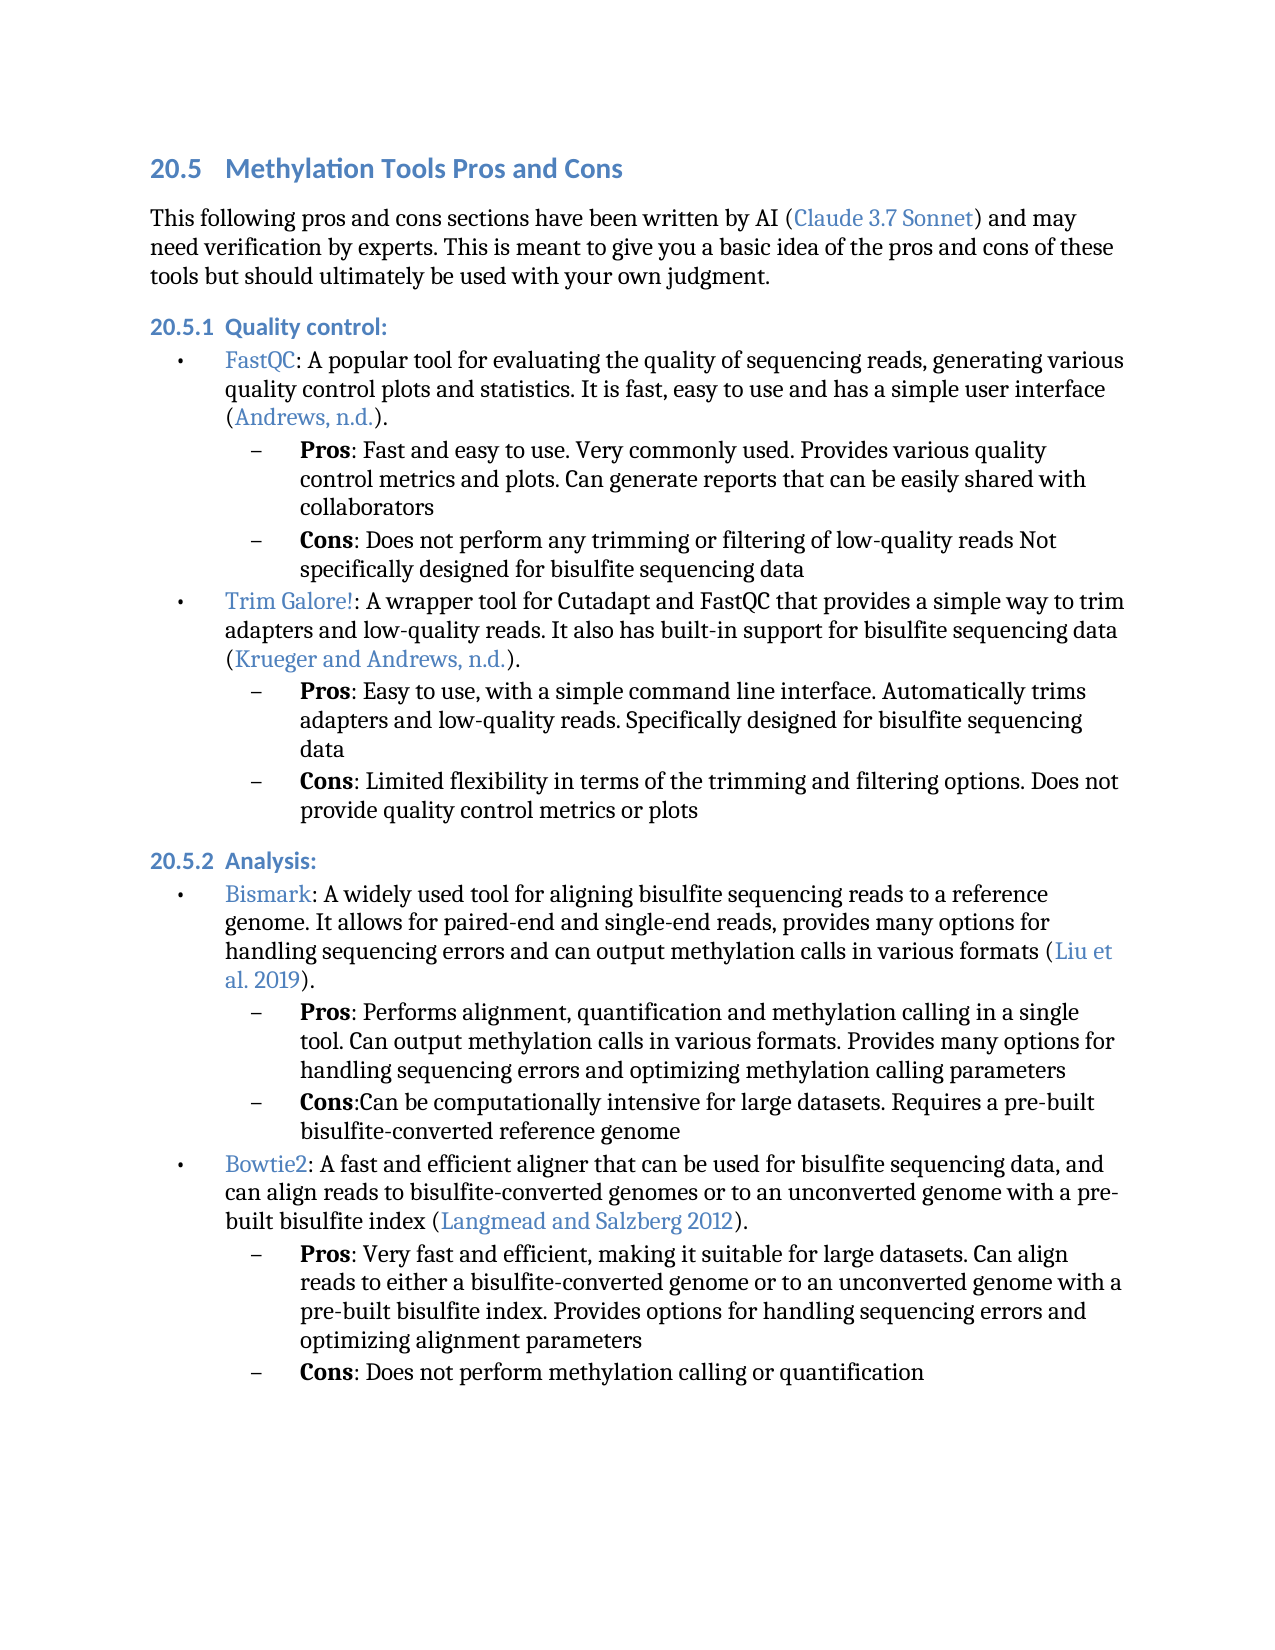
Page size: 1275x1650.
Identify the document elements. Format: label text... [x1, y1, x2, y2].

subtitle 20.5.1 Quality control: [150, 311, 1125, 342]
list Pros: Performs alignment, quantification and methylation calling in a single tool. Can output methylation calls in various formats. Provides many options for handling sequencing errors and optimizing methylation calling parameters [250, 998, 1125, 1084]
list Cons: Does not perform methylation calling or quantification [250, 1358, 1125, 1387]
list Pros: Fast and easy to use. Very commonly used. Provides various quality control metrics and plots. Can generate reports that can be easily shared with collaborators [250, 436, 1125, 522]
list Bowtie2: A fast and efficient aligner that can be used for bisulfite sequencing data, and can align reads to bisulfite-converted genomes or to an unconverted genome with a pre-built bisulfite index (Langmead and Salzberg 2012). [175, 1149, 1125, 1236]
list Trim Galore!: A wrapper tool for Cutadapt and FastQC that provides a simple way to trim adapters and low-quality reads. It also has built-in support for bisulfite sequencing data (Krueger and Andrews, n.d.). [175, 587, 1125, 673]
subtitle 20.5.2 Analysis: [150, 845, 1125, 876]
list Pros: Very fast and efficient, making it suitable for large datasets. Can align reads to either a bisulfite-converted genome or to an unconverted genome with a pre-built bisulfite index. Provides options for handling sequencing errors and optimizing alignment parameters [250, 1239, 1125, 1354]
list FastQC: A popular tool for evaluating the quality of sequencing reads, generating various quality control plots and statistics. It is fast, easy to use and has a simple user interface (Andrews, n.d.). [175, 346, 1125, 432]
list Cons:Can be computationally intensive for large datasets. Requires a pre-built bisulfite-converted reference genome [250, 1088, 1125, 1146]
subtitle 20.5 Methylation Tools Pros and Cons [150, 150, 1125, 186]
list Cons: Limited flexibility in terms of the trimming and filtering options. Does not provide quality control metrics or plots [250, 767, 1125, 824]
list Bismark: A widely used tool for aligning bisulfite sequencing reads to a reference genome. It allows for paired-end and single-end reads, provides many options for handling sequencing errors and can output methylation calls in various formats (Liu et al. 2019). [175, 879, 1125, 994]
text This following pros and cons sections have been written by AI (Claude 3.7 Sonnet) and may need verification by experts. This is meant to give you a basic idea of the pros and cons of these tools but should ultimately be used with your own judgment. [150, 204, 1125, 291]
list Pros: Easy to use, with a simple command line interface. Automatically trims adapters and low-quality reads. Specifically designed for bisulfite sequencing data [250, 677, 1125, 763]
list Cons: Does not perform any trimming or filtering of low-quality reads Not specifically designed for bisulfite sequencing data [250, 526, 1125, 583]
